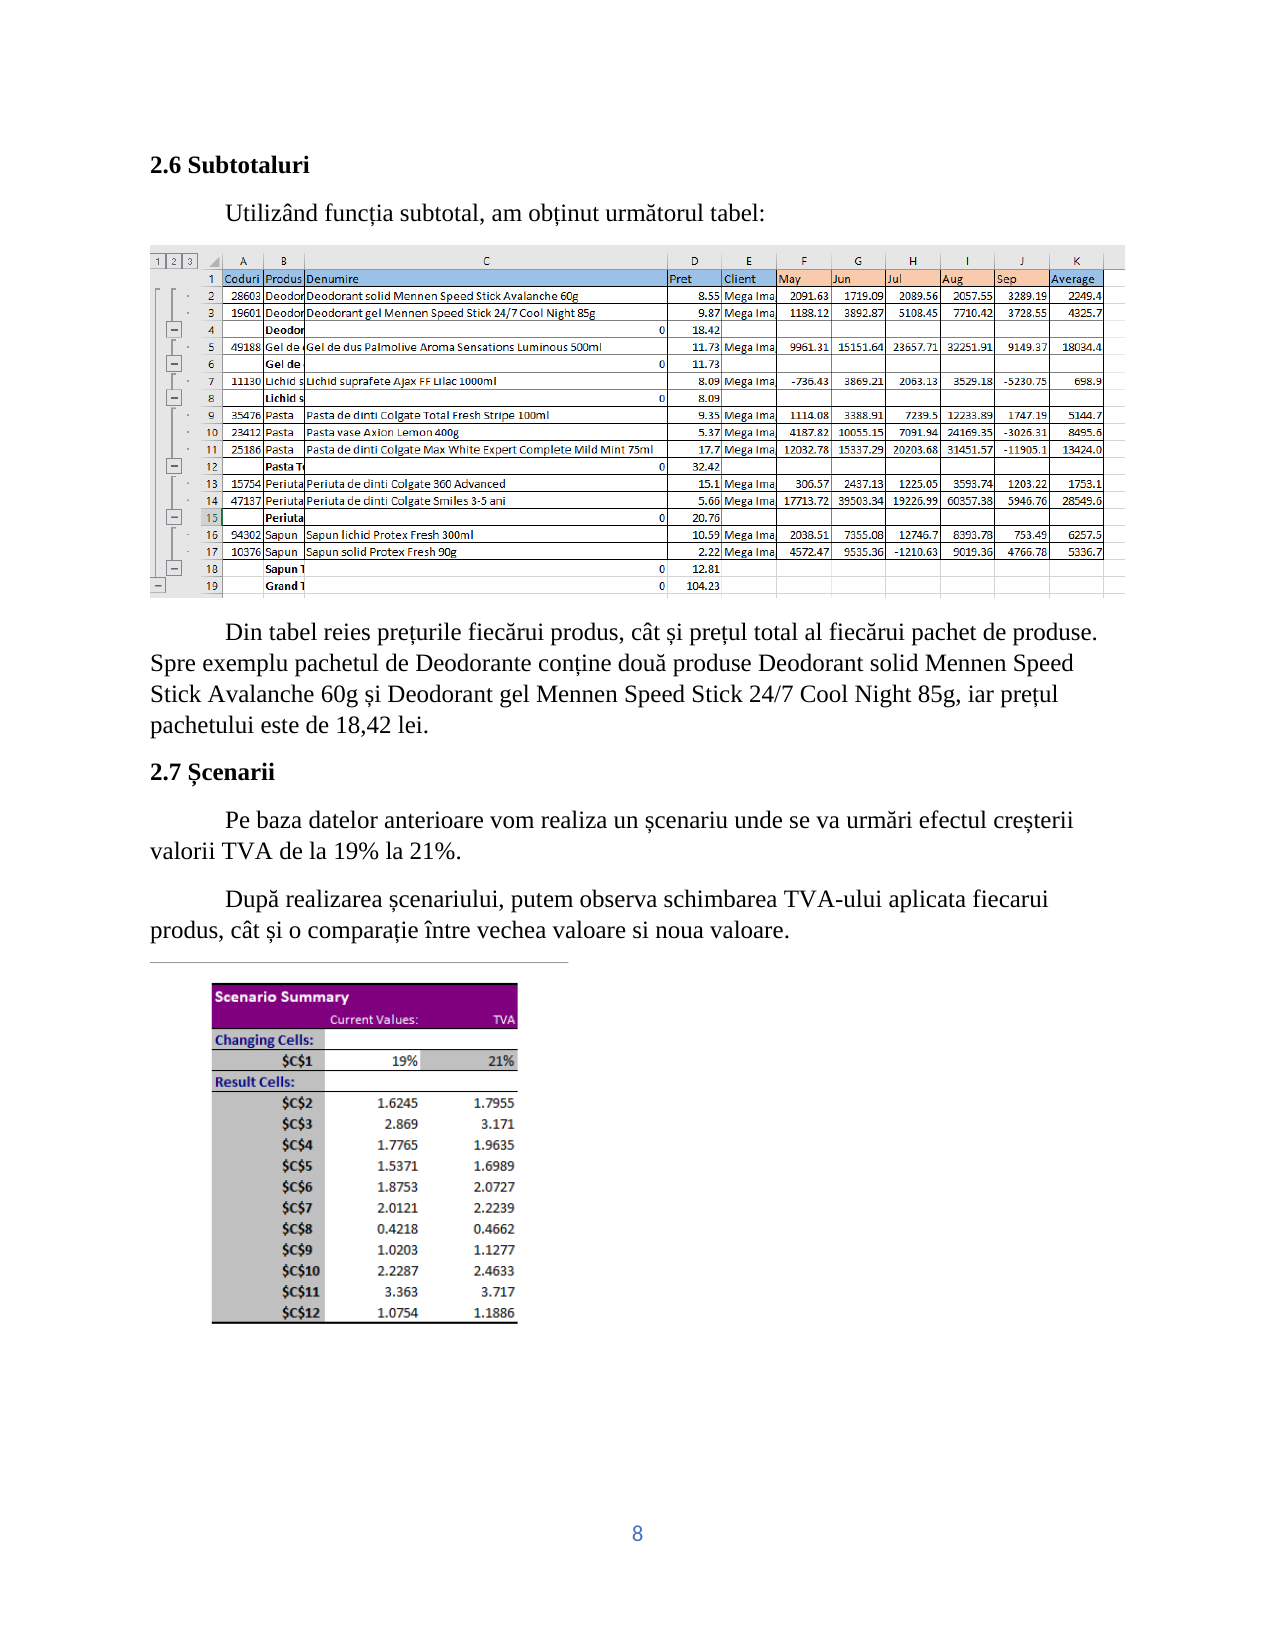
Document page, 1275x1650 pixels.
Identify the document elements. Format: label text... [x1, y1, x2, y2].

text Din tabel reies prețurile fiecărui produs, cât și prețul total al fiecărui pachet de produse. Spre exemplu pachetul de Deodorante conține două produse Deodorant solid Mennen Speed Stick Avalanche 60g și Deodorant gel Mennen Speed Stick 24/7 Cool Night 85g, iar prețul pachetului este de 18,42 lei. [150, 617, 1125, 738]
picture [150, 245, 1125, 598]
picture [150, 962, 569, 1327]
text După realizarea șcenariului, putem observa schimbarea TVA-ului aplicata fiecarui produs, cât și o comparație între vechea valoare si noua valoare. [150, 884, 1125, 944]
text Pe baza datelor anterioare vom realiza un șcenariu unde se va urmări efectul creșterii valorii TVA de la 19% la 21%. [150, 805, 1125, 865]
text Utilizând funcția subtotal, am obținut următorul tabel: [150, 198, 1125, 226]
text 2.6 Subtotaluri [150, 150, 1125, 179]
text 2.7 Șcenarii [150, 757, 1125, 786]
